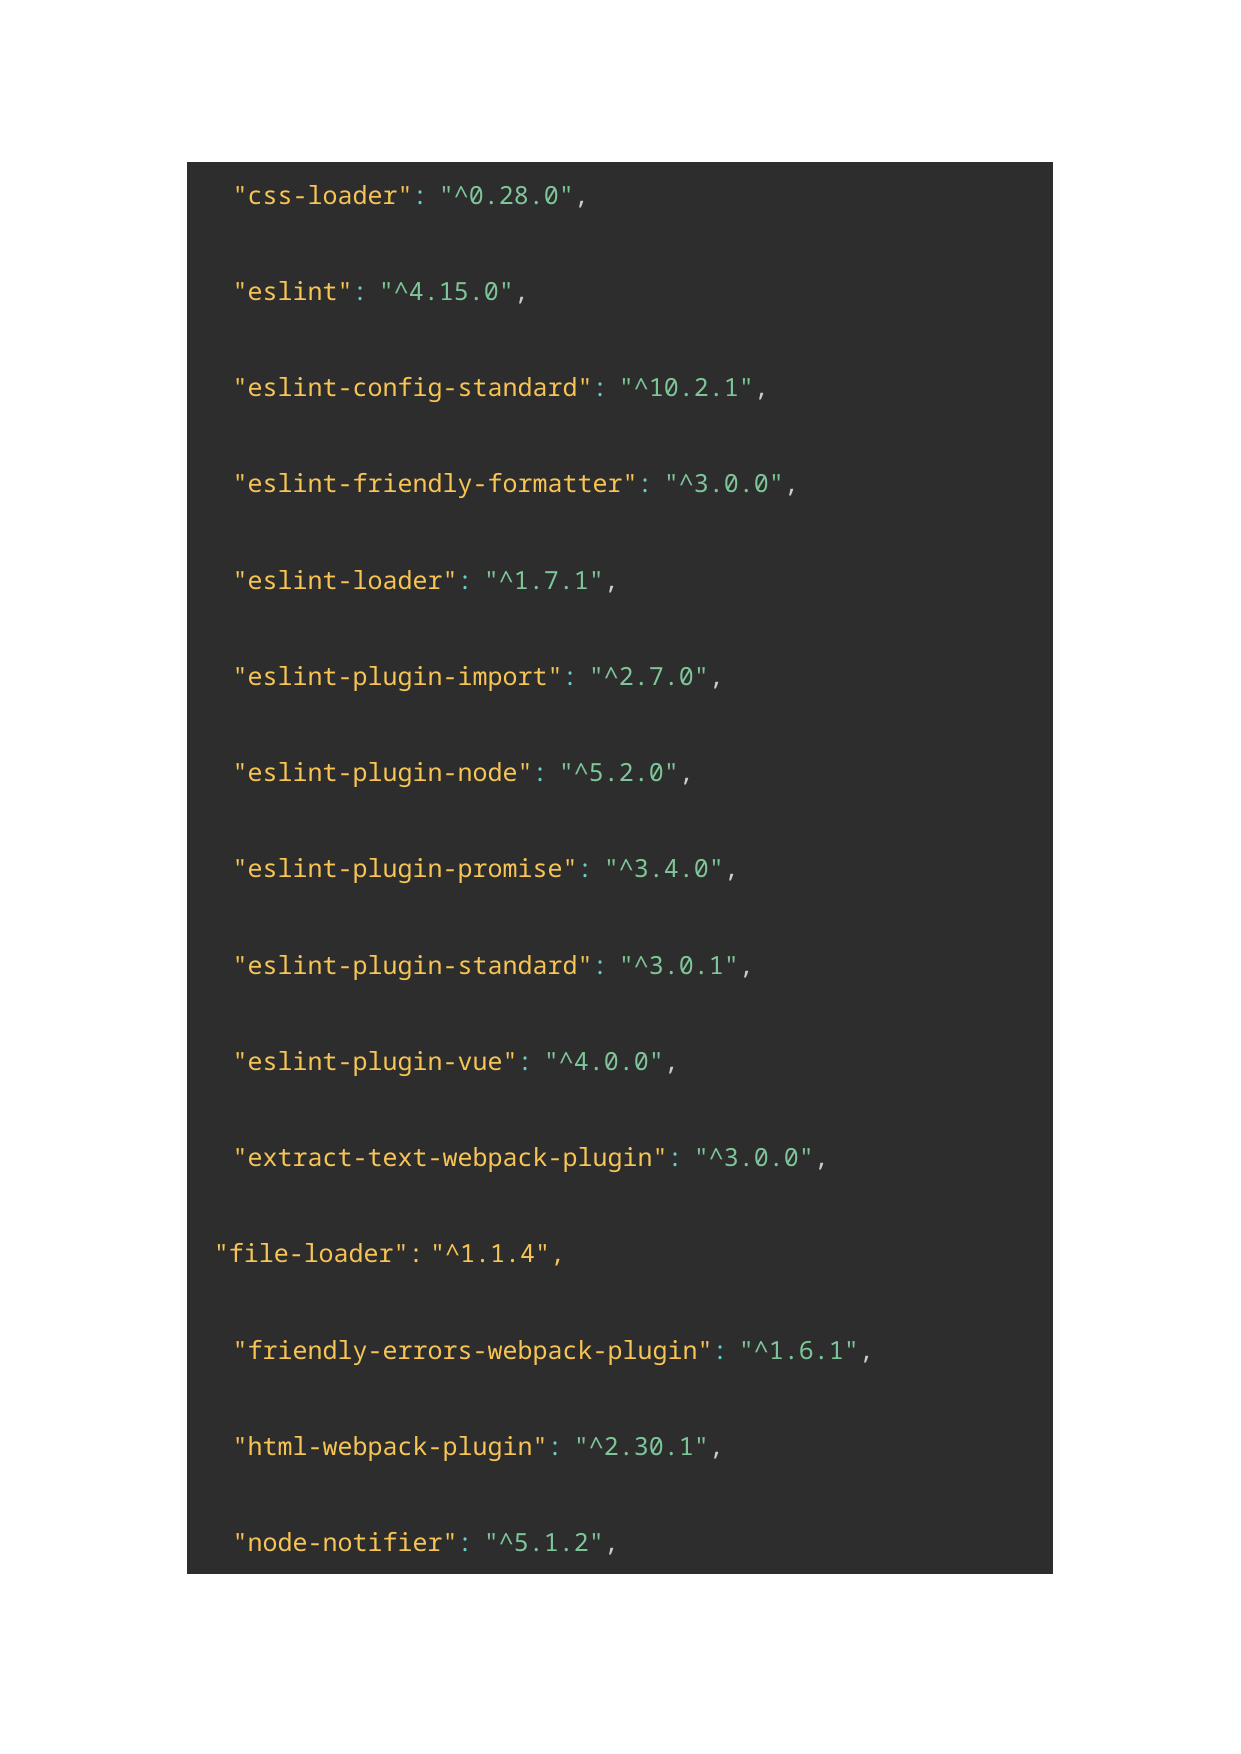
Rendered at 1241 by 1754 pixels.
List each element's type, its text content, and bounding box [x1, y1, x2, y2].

text "friendly-errors-webpack-plugin": "^1.6.1", [187, 1317, 1053, 1382]
text "eslint": "^4.15.0", [187, 258, 1053, 323]
text "eslint-plugin-vue": "^4.0.0", [187, 1028, 1053, 1093]
text "html-webpack-plugin": "^2.30.1", [187, 1413, 1053, 1478]
text "extract-text-webpack-plugin": "^3.0.0", [187, 1124, 1053, 1189]
text "eslint-plugin-promise": "^3.4.0", [187, 836, 1053, 901]
text "eslint-plugin-import": "^2.7.0", [187, 643, 1053, 708]
text "file-loader": "^1.1.4", [187, 1221, 1053, 1286]
text "eslint-plugin-node": "^5.2.0", [187, 739, 1053, 804]
text "node-notifier": "^5.1.2", [187, 1509, 1053, 1574]
text "eslint-plugin-standard": "^3.0.1", [187, 932, 1053, 997]
text "eslint-loader": "^1.7.1", [187, 547, 1053, 612]
text "eslint-friendly-formatter": "^3.0.0", [187, 451, 1053, 516]
text "css-loader": "^0.28.0", [187, 162, 1053, 227]
text "eslint-config-standard": "^10.2.1", [187, 354, 1053, 419]
